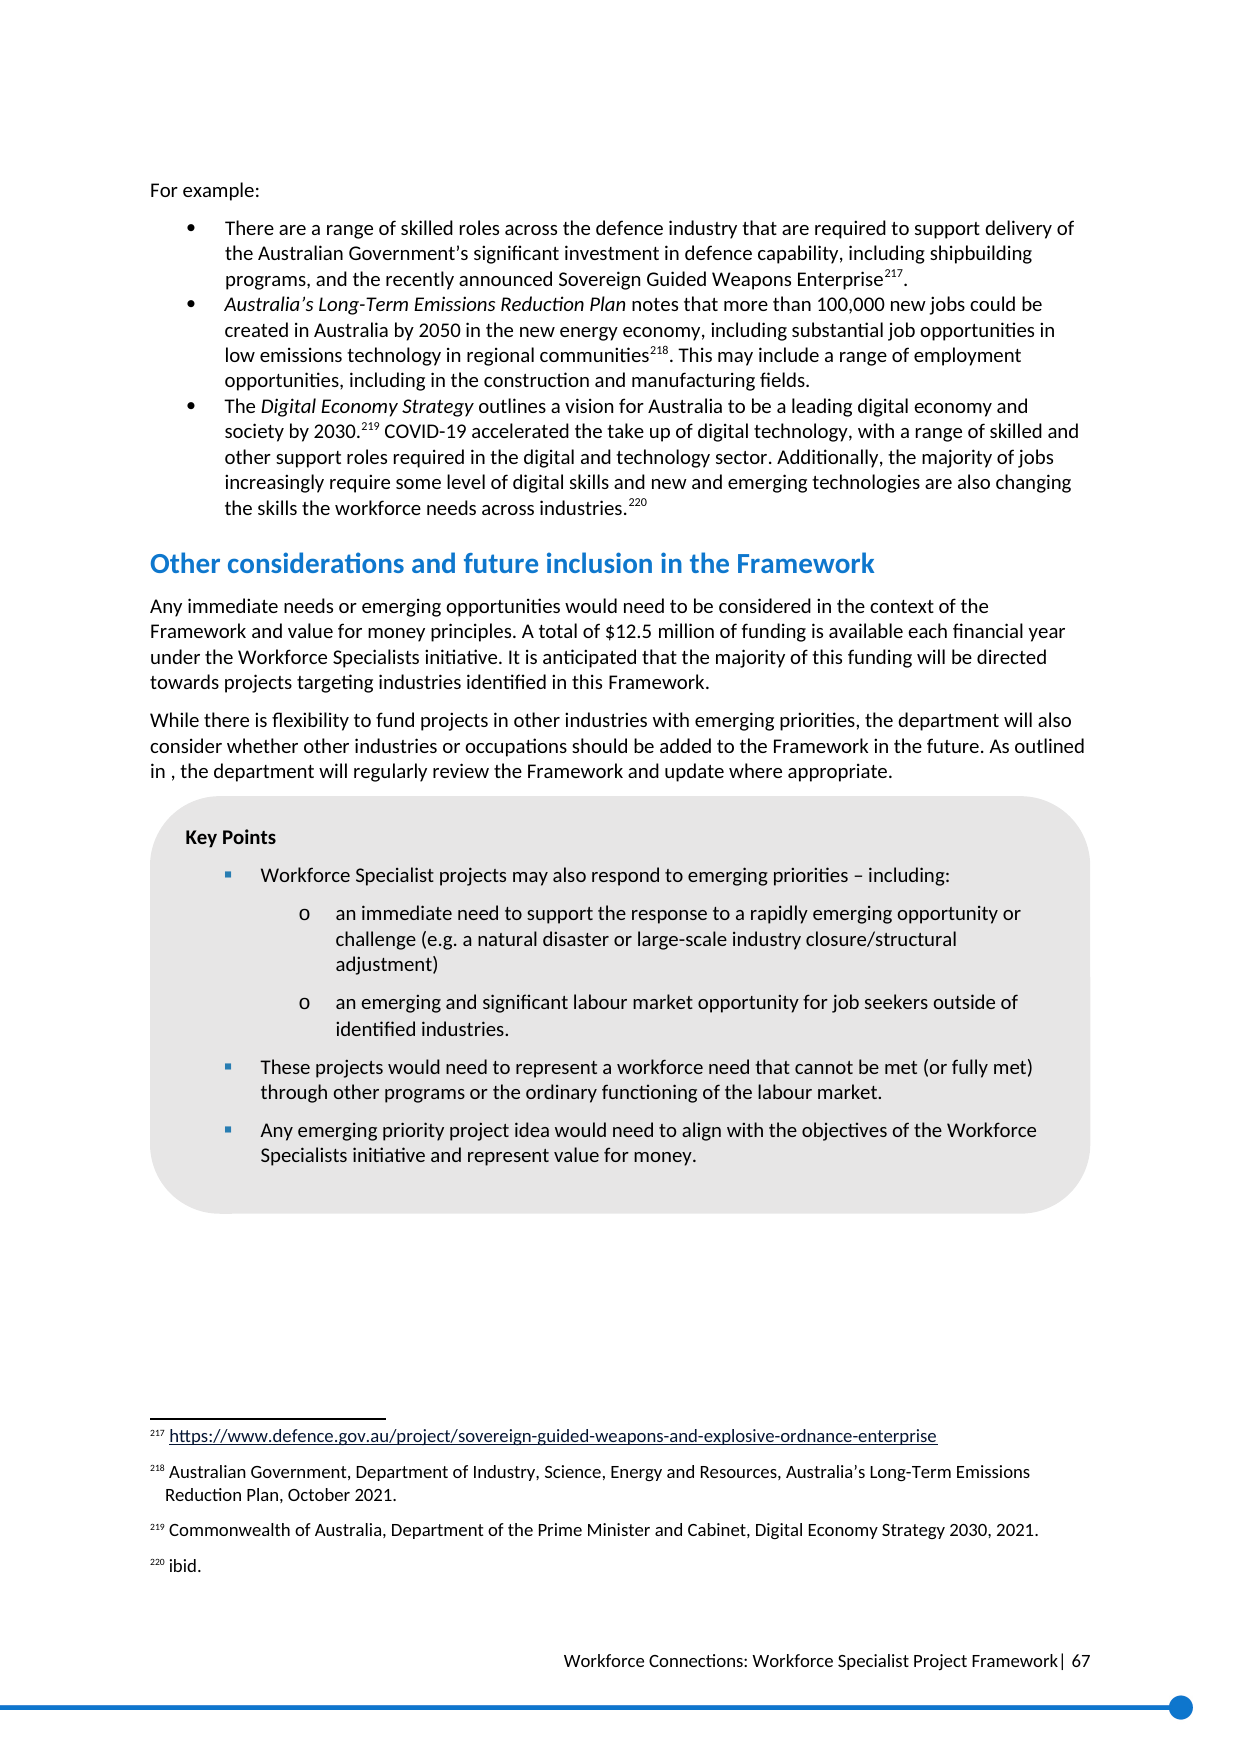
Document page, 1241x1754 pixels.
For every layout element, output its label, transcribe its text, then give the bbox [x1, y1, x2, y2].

list There are a range of skilled roles across the defence industry that are required to support delivery of the Australian Government’s significant investment in defence capability, including shipbuilding programs, and the recently announced Sovereign Guided Weapons Enterprise. [187, 215, 1090, 291]
text For example: [150, 177, 1090, 203]
text Any immediate needs or emerging opportunities would need to be considered in the context of the Framework and value for money principles. A total of $12.5 million of funding is available each financial year under the Workforce Specialists initiative. It is anticipated that the majority of this funding will be directed towards projects targeting industries identified in this Framework. [150, 593, 1090, 695]
picture [0, 1683, 1241, 1754]
text While there is flexibility to fund projects in other industries with emerging priorities, the department will also consider whether other industries or occupations should be added to the Framework in the future. As outlined in Reviewing the Workforce Connections: Workforce Specialist Project Framework, the department will regularly review the Framework and update where appropriate. [150, 707, 1090, 784]
list The Digital Economy Strategy outlines a vision for Australia to be a leading digital economy and society by 2030. COVID-19 accelerated the take up of digital technology, with a range of skilled and other support roles required in the digital and technology sector. Additionally, the majority of jobs increasingly require some level of digital skills and new and emerging technologies are also changing the skills the workforce needs across industries. [187, 393, 1090, 520]
list Australia’s Long-Term Emissions Reduction Plan notes that more than 100,000 new jobs could be created in Australia by 2050 in the new energy economy, including substantial job opportunities in low emissions technology in regional communities. This may include a range of employment opportunities, including in the construction and manufacturing fields. [187, 291, 1090, 393]
subtitle Other considerations and future inclusion in the Framework [150, 545, 1090, 581]
